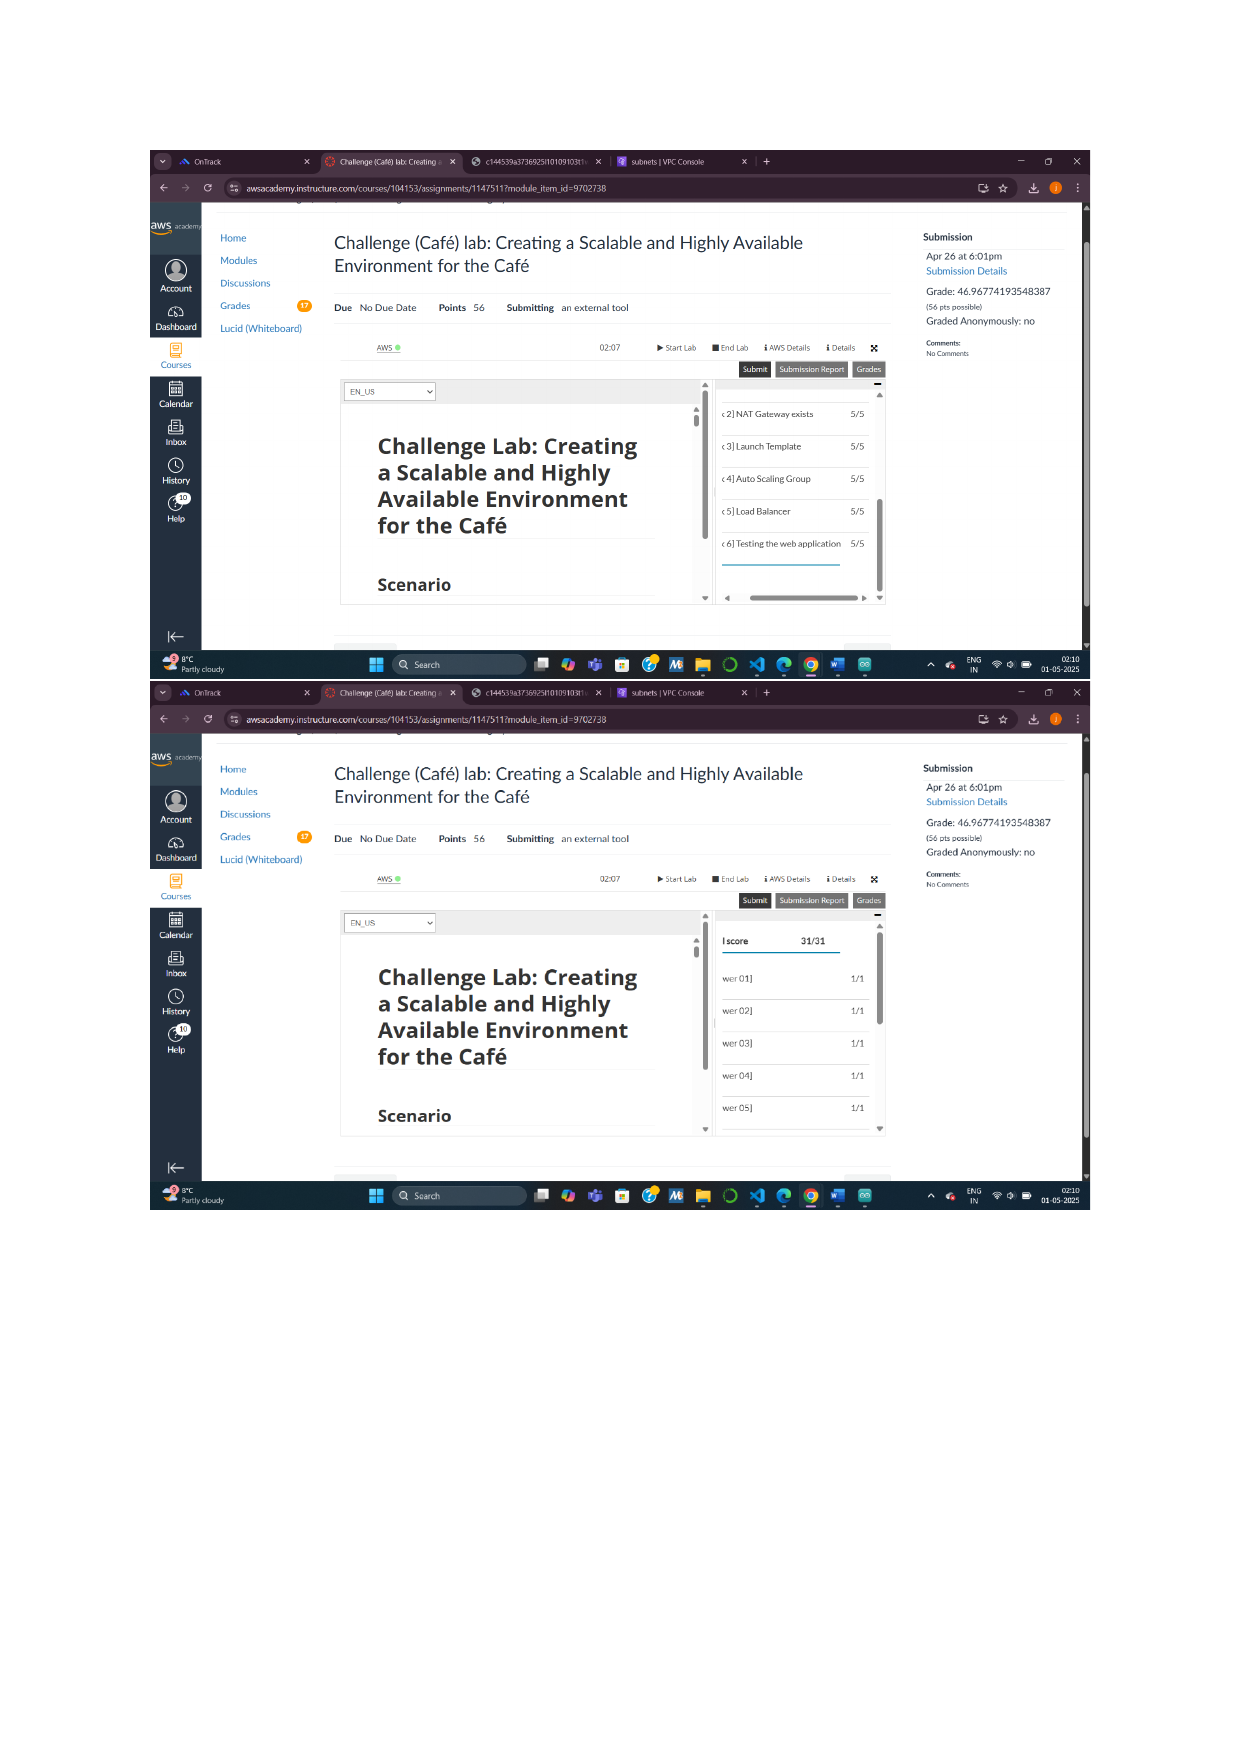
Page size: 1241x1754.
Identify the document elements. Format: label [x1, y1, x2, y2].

picture [150, 681, 1091, 1210]
picture [150, 150, 1091, 679]
